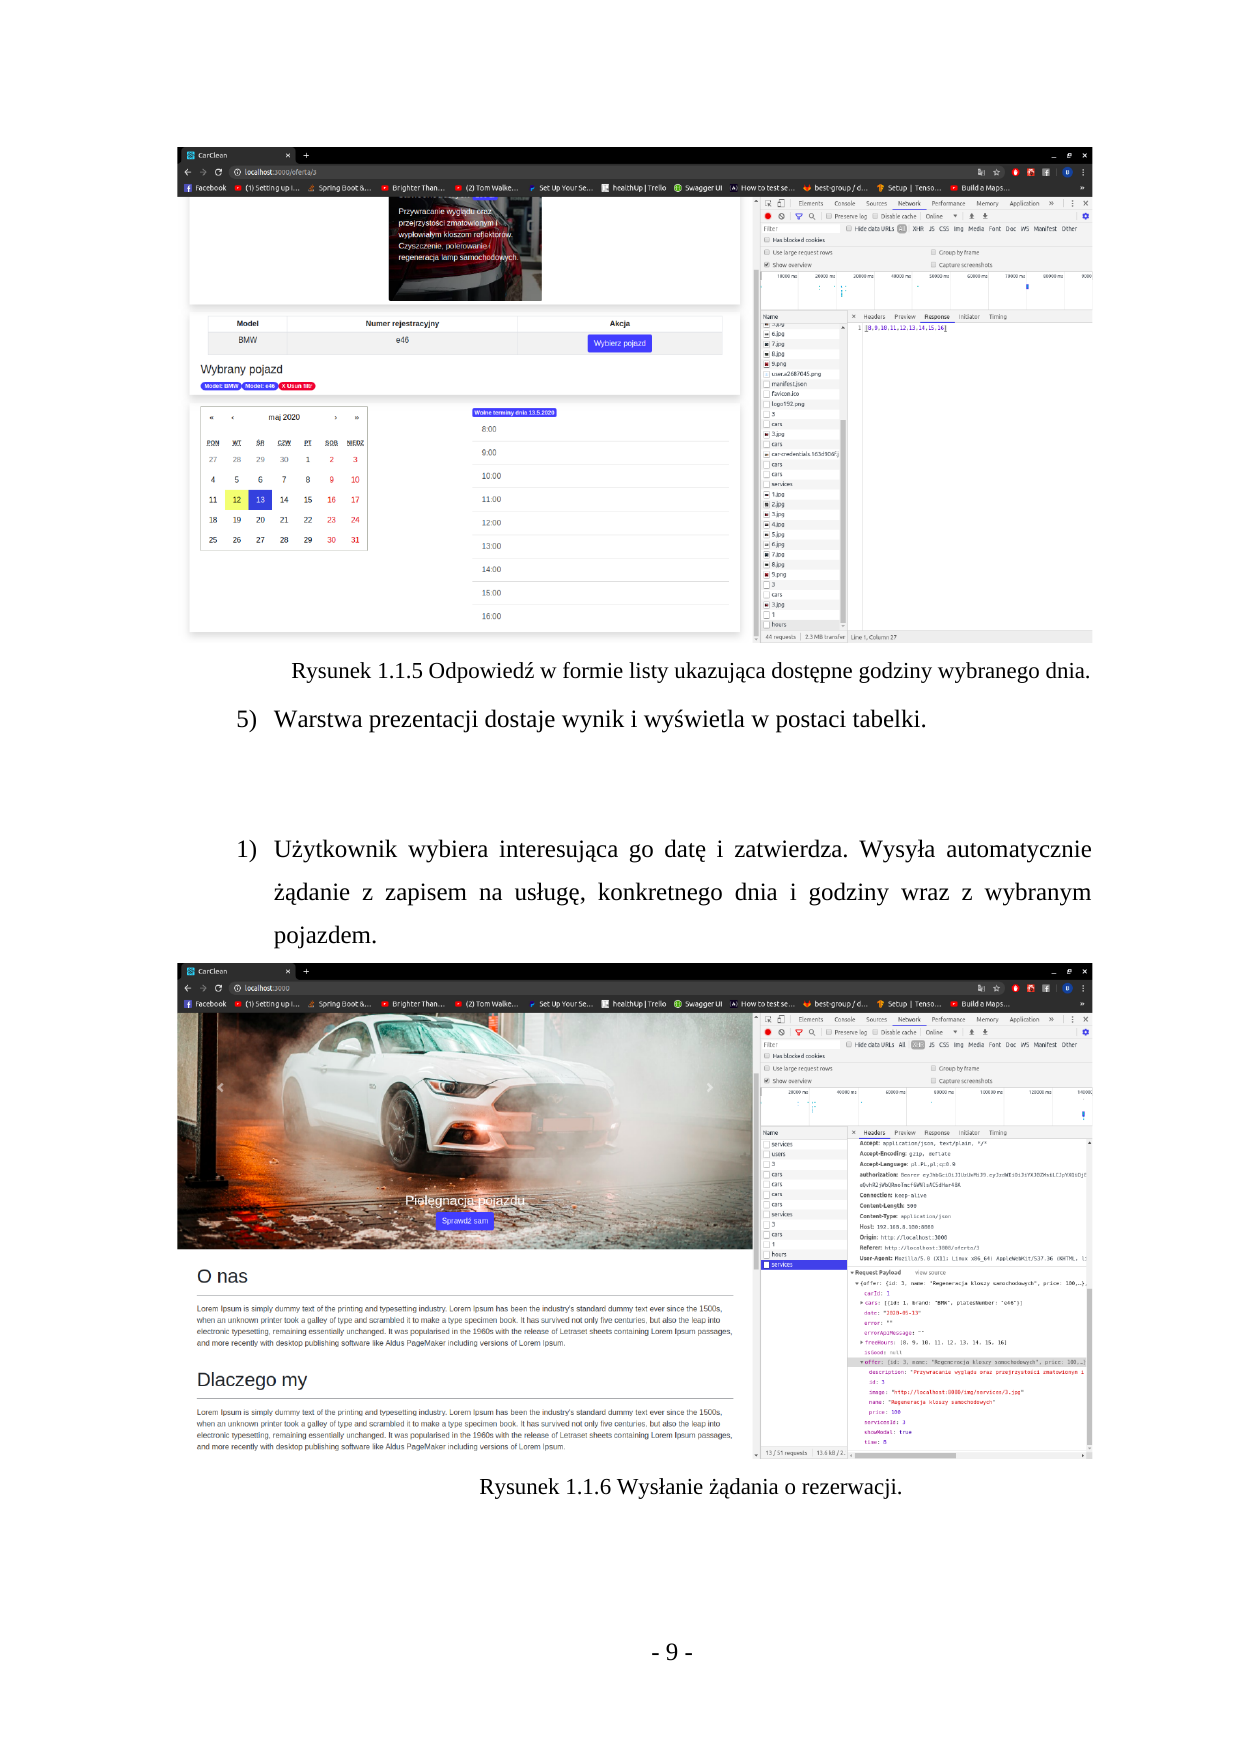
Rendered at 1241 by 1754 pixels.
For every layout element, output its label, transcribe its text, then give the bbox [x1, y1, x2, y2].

picture [177, 963, 1093, 1459]
list Użytkownik wybiera interesująca go datę i zatwierdza. Wysyła automatycznie żądanie z zapisem na usługę, konkretnego dnia i godziny wraz z wybranym pojazdem. [236, 834, 1092, 949]
text Rysunek 1.1.5 Odpowiedź w formie listy ukazująca dostępne godziny wybranego dnia. [290, 657, 1092, 684]
text Rysunek 1.1.6 Wysłanie żądania o rezerwacji. [290, 1473, 1092, 1499]
list Warstwa prezentacji dostaje wynik i wyświetla w postaci tabelki. [236, 704, 1092, 733]
picture [177, 147, 1093, 643]
